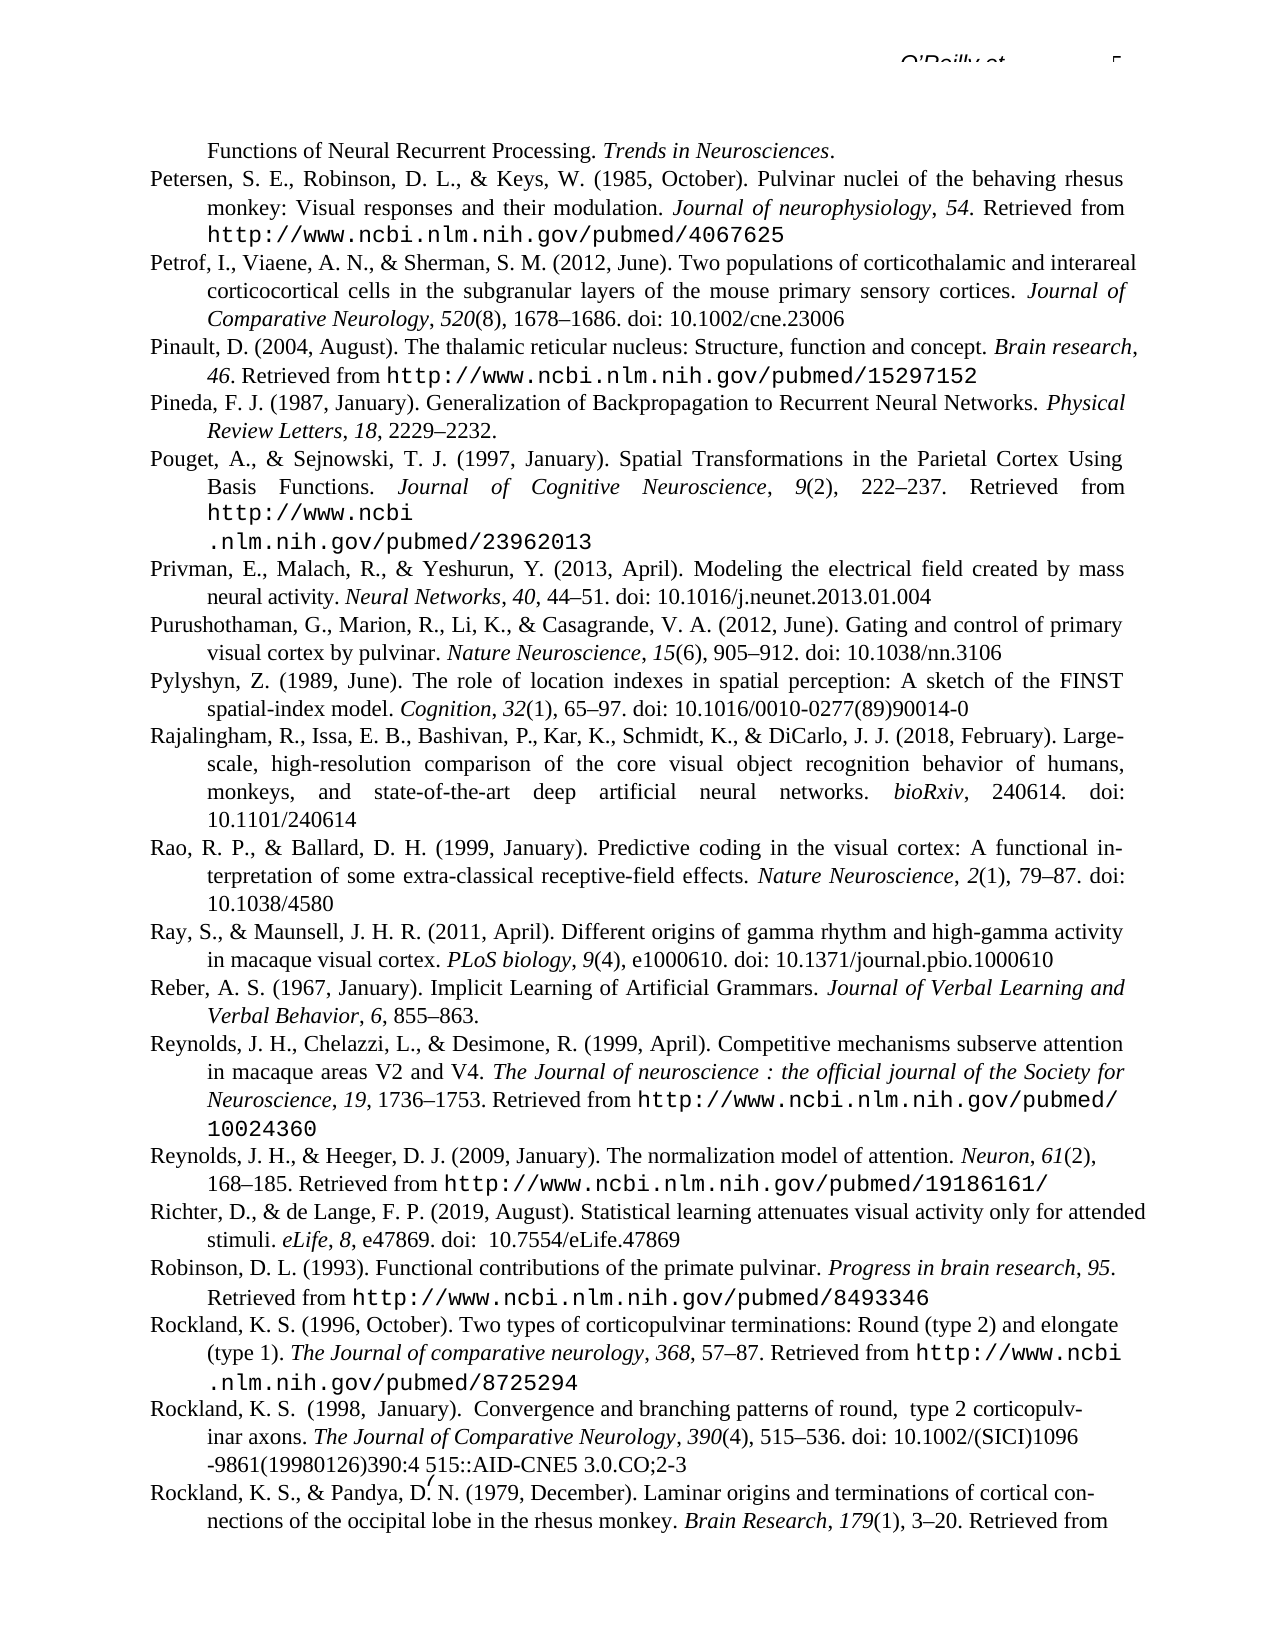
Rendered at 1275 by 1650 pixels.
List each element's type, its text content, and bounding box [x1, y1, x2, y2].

text Reynolds, J. H., & Heeger, D. J. (2009, January). The normalization model of attention. Neuron, 61(2), 168–185. Retrieved from http://www.ncbi.nlm.nih.gov/pubmed/19186161/ [150, 1142, 1133, 1198]
text Petrof, I., Viaene, A. N., & Sherman, S. M. (2012, June). Two populations of corticothalamic and interareal [150, 252, 1275, 275]
text corticocortical cells in the subgranular layers of the mouse primary sensory cortices. Journal of Comparative Neurology, 520(8), 1678–1686. doi: 10.1002/cne.23006 [207, 277, 1125, 331]
text Rajalingham, R., Issa, E. B., Bashivan, P., Kar, K., Schmidt, K., & DiCarlo, J. J. (2018, February). Large- scale, high-resolution comparison of the core visual object recognition behavior of humans, monkeys, and state-of-the-art deep artificial neural networks. bioRxiv, 240614. doi: 10.1101/240614 [150, 722, 1125, 833]
text Privman, E., Malach, R., & Yeshurun, Y. (2013, April). Modeling the electrical field created by mass neural activity. Neural Networks, 40, 44–51. doi: 10.1016/j.neunet.2013.01.004 [150, 555, 1125, 609]
text 10024360 [207, 1116, 1275, 1142]
text Robinson, D. L. (1993). Functional contributions of the primate pulvinar. Progress in brain research, 95. [150, 1254, 1275, 1281]
text Reynolds, J. H., Chelazzi, L., & Desimone, R. (1999, April). Competitive mechanisms subserve attention in macaque areas V2 and V4. The Journal of neuroscience : the official journal of the Society for Neuroscience, 19, 1736–1753. Retrieved from http://www.ncbi.nlm.nih.gov/pubmed/ [150, 1030, 1125, 1114]
text -9861(19980126)390:4 515::AID-CNE5 3.0.CO;2-3 [207, 1451, 1275, 1477]
text stimuli. eLife, 8, e47869. doi: 10.7554/eLife.47869 [207, 1226, 1275, 1253]
text 46. Retrieved from http://www.ncbi.nlm.nih.gov/pubmed/15297152 [207, 361, 1275, 389]
text .nlm.nih.gov/pubmed/23962013 [207, 529, 1275, 555]
text Pinault, D. (2004, August). The thalamic reticular nucleus: Structure, function and concept. Brain research, [150, 333, 1275, 359]
text Rockland, K. S. (1996, October). Two types of corticopulvinar terminations: Round (type 2) and elongate (type 1). The Journal of comparative neurology, 368, 57–87. Retrieved from http://www.ncbi [150, 1311, 1133, 1367]
text Functions of Neural Recurrent Processing. Trends in Neurosciences. [207, 137, 1275, 163]
text Richter, D., & de Lange, F. P. (2019, August). Statistical learning attenuates visual activity only for attended [150, 1200, 1275, 1224]
text Purushothaman, G., Marion, R., Li, K., & Casagrande, V. A. (2012, June). Gating and control of primary visual cortex by pulvinar. Nature Neuroscience, 15(6), 905–912. doi: 10.1038/nn.3106 [150, 611, 1125, 665]
text Pouget, A., & Sejnowski, T. J. (1997, January). Spatial Transformations in the Parietal Cortex Using Basis Functions. Journal of Cognitive Neuroscience, 9(2), 222–237. Retrieved from http://www.ncbi [150, 445, 1125, 527]
text .nlm.nih.gov/pubmed/8725294 [207, 1369, 1275, 1395]
text Reber, A. S. (1967, January). Implicit Learning of Artificial Grammars. Journal of Verbal Learning and Verbal Behavior, 6, 855–863. [150, 974, 1125, 1028]
text Pineda, F. J. (1987, January). Generalization of Backpropagation to Recurrent Neural Networks. Physical Review Letters, 18, 2229–2232. [150, 389, 1125, 444]
text Retrieved from http://www.ncbi.nlm.nih.gov/pubmed/8493346 [207, 1283, 1275, 1311]
text Petersen, S. E., Robinson, D. L., & Keys, W. (1985, October). Pulvinar nuclei of the behaving rhesus monkey: Visual responses and their modulation. Journal of neurophysiology, 54. Retrieved from http://www.ncbi.nlm.nih.gov/pubmed/4067625 [150, 165, 1125, 249]
text Rockland, K. S. (1998, January). Convergence and branching patterns of round, type 2 corticopulv- inar axons. The Journal of Comparative Neurology, 390(4), 515–536. doi: 10.1002/(SICI)1096 [150, 1395, 1118, 1449]
text Ray, S., & Maunsell, J. H. R. (2011, April). Different origins of gamma rhythm and high-gamma activity in macaque visual cortex. PLoS biology, 9(4), e1000610. doi: 10.1371/journal.pbio.1000610 [150, 918, 1125, 972]
text Rockland, K. S., & Pandya, D. N. (1979, December). Laminar origins and terminations of cortical con- nections of the occipital lobe in the rhesus monkey. Brain Research, 179(1), 3–20. Retrieved from [150, 1479, 1133, 1533]
text Pylyshyn, Z. (1989, June). The role of location indexes in spatial perception: A sketch of the FINST spatial-index model. Cognition, 32(1), 65–97. doi: 10.1016/0010-0277(89)90014-0 [150, 667, 1125, 721]
text Rao, R. P., & Ballard, D. H. (1999, January). Predictive coding in the visual cortex: A functional in- terpretation of some extra-classical receptive-field effects. Nature Neuroscience, 2(1), 79–87. doi: 10.1038/4580 [150, 834, 1125, 916]
